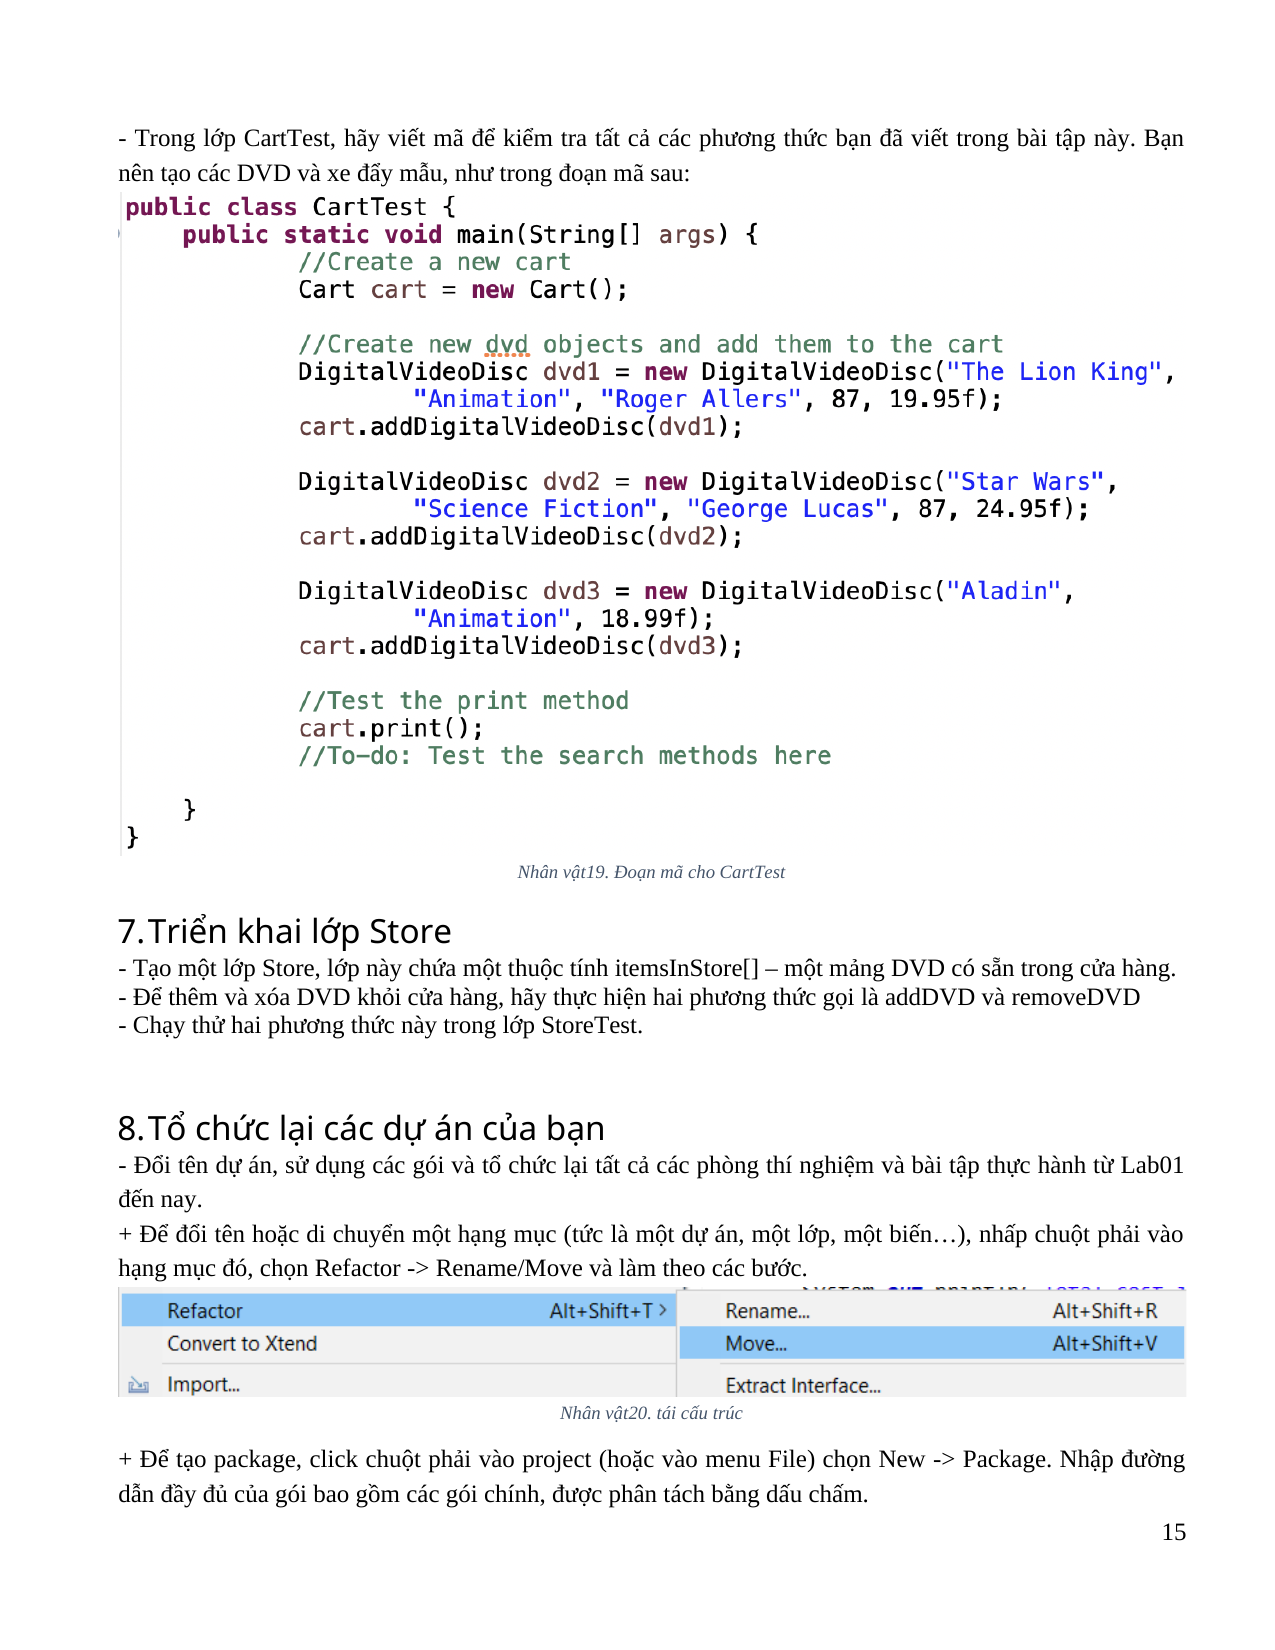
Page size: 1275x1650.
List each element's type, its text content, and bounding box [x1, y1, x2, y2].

text - Tạo một lớp Store, lớp này chứa một thuộc tính itemsInStore[] – một mảng DVD có sẵn trong cửa hàng. [118, 953, 1186, 982]
text Nhân vật20. tái cấu trúc [118, 1402, 1186, 1423]
text + Để tạo package, click chuột phải vào project (hoặc vào menu File) chọn New -> Package. Nhập đường dẫn đầy đủ của gói bao gồm các gói chính, được phân tách bằng dấu chấm. [118, 1444, 1186, 1508]
text - Chạy thử hai phương thức này trong lớp StoreTest. [118, 1010, 1186, 1039]
text + Để đổi tên hoặc di chuyển một hạng mục (tức là một dự án, một lớp, một biến…), nhấp chuột phải vào hạng mục đó, chọn Refactor -> Rename/Move và làm theo các bước. [118, 1219, 1186, 1282]
subtitle Tổ chức lại các dự án của bạn [117, 1104, 1186, 1150]
subtitle Triển khai lớp Store [117, 907, 1186, 953]
text - Đổi tên dự án, sử dụng các gói và tổ chức lại tất cả các phòng thí nghiệm và bài tập thực hành từ Lab01 đến nay. [118, 1150, 1186, 1213]
picture [118, 1287, 1187, 1397]
text - Trong lớp CartTest, hãy viết mã để kiểm tra tất cả các phương thức bạn đã viết trong bài tập này. Bạn nên tạo các DVD và xe đẩy mẫu, như trong đoạn mã sau: [118, 123, 1186, 186]
picture [118, 192, 1187, 856]
text Nhân vật19. Đoạn mã cho CartTest [118, 861, 1186, 882]
text - Để thêm và xóa DVD khỏi cửa hàng, hãy thực hiện hai phương thức gọi là addDVD và removeDVD [118, 982, 1186, 1010]
